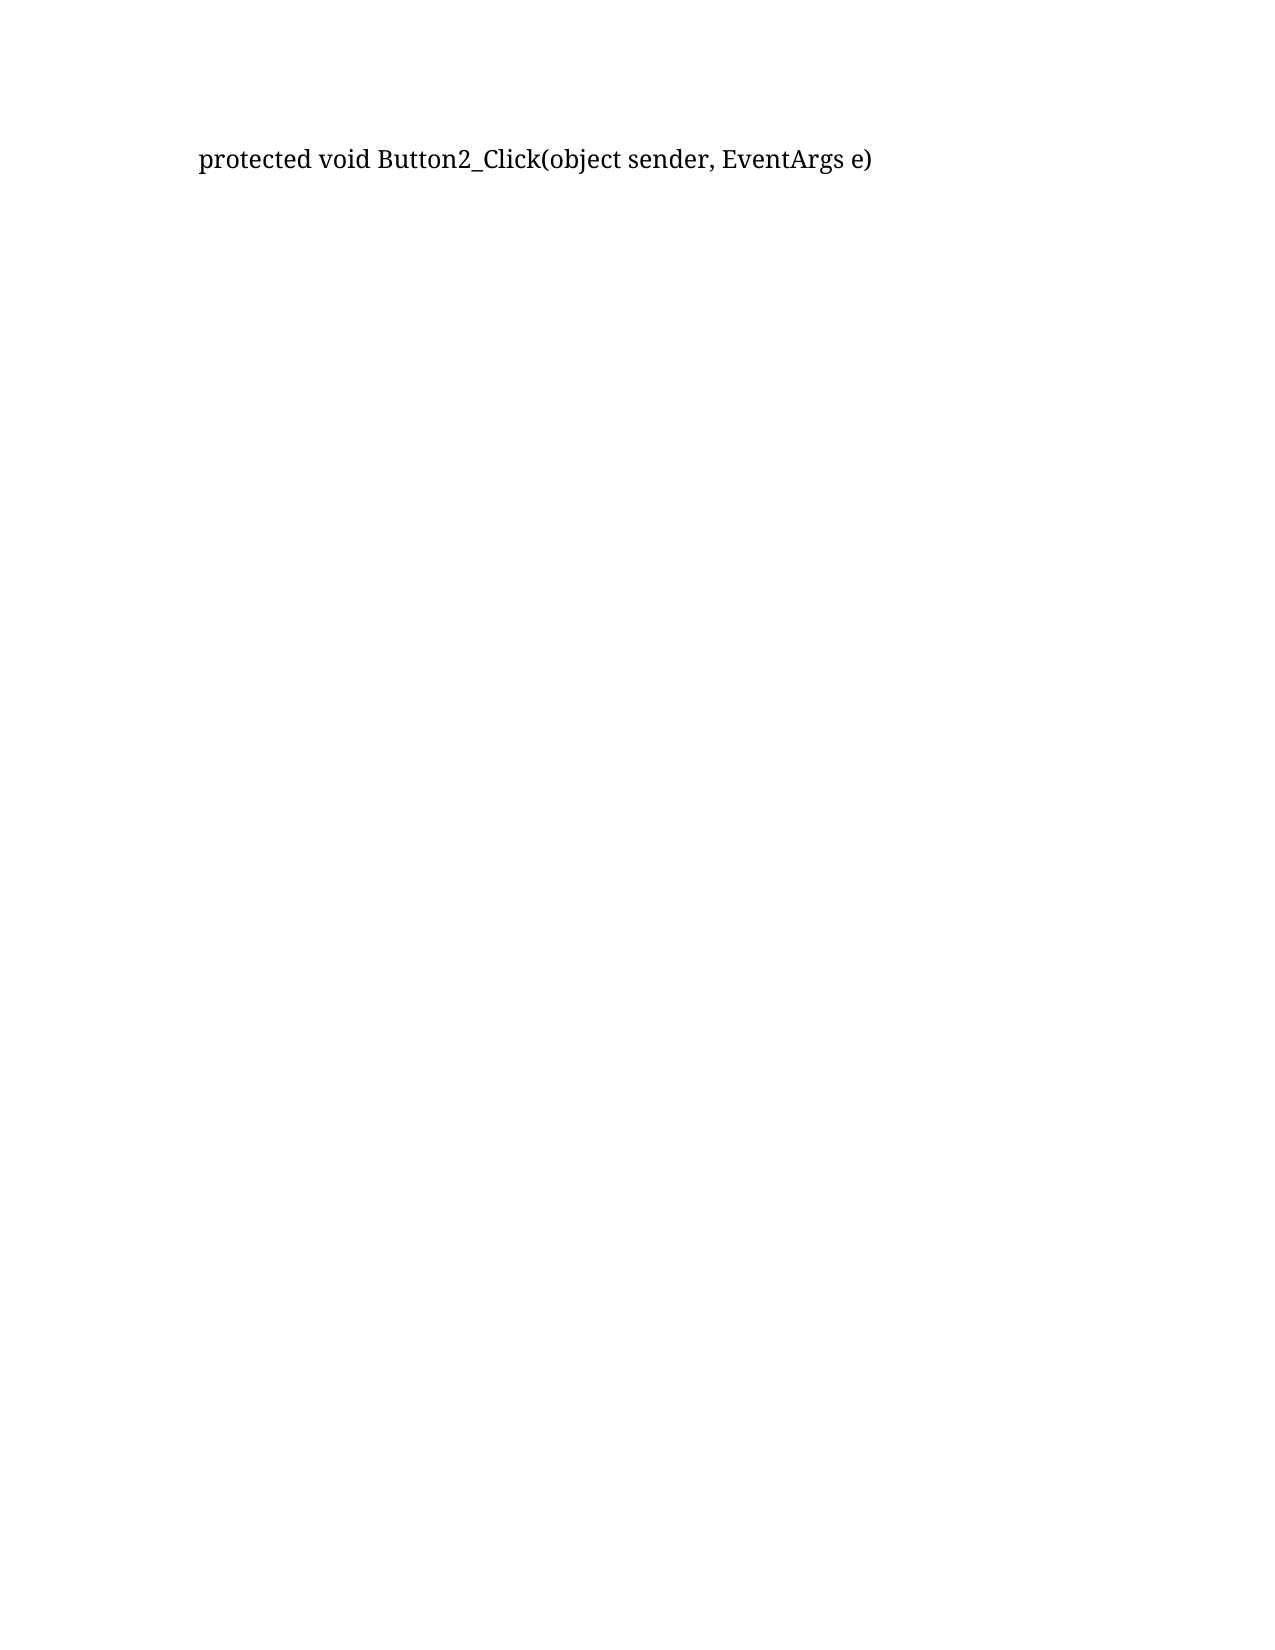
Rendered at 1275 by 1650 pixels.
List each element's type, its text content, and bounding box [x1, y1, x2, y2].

text protected void Button2_Click(object sender, EventArgs e) [198, 142, 1198, 176]
